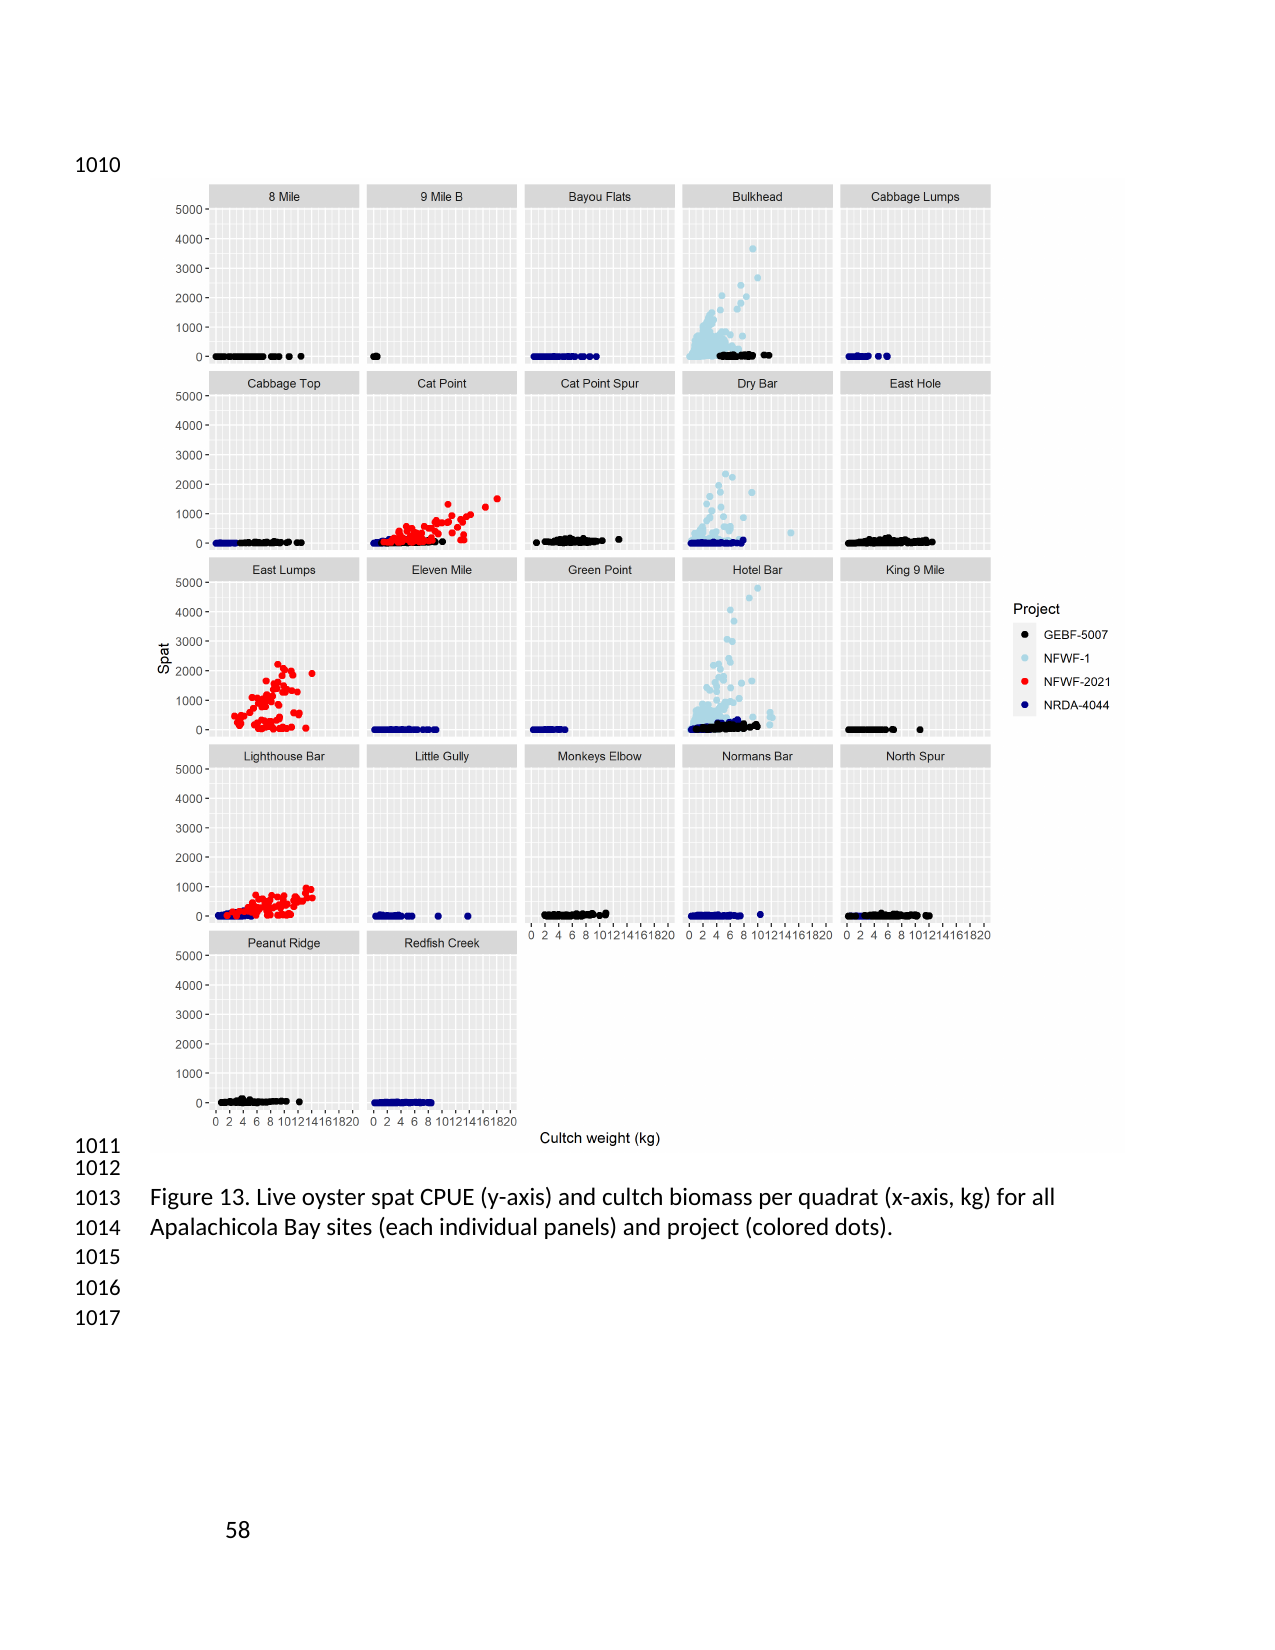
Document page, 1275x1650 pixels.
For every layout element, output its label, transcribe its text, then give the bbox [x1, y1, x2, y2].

picture [150, 178, 1125, 1153]
text Figure 13. Live oyster spat CPUE (y-axis) and cultch biomass per quadrat (x-axis, kg) for all Apalachicola Bay sites (each individual panels) and project (colored dots). [150, 1181, 1125, 1242]
